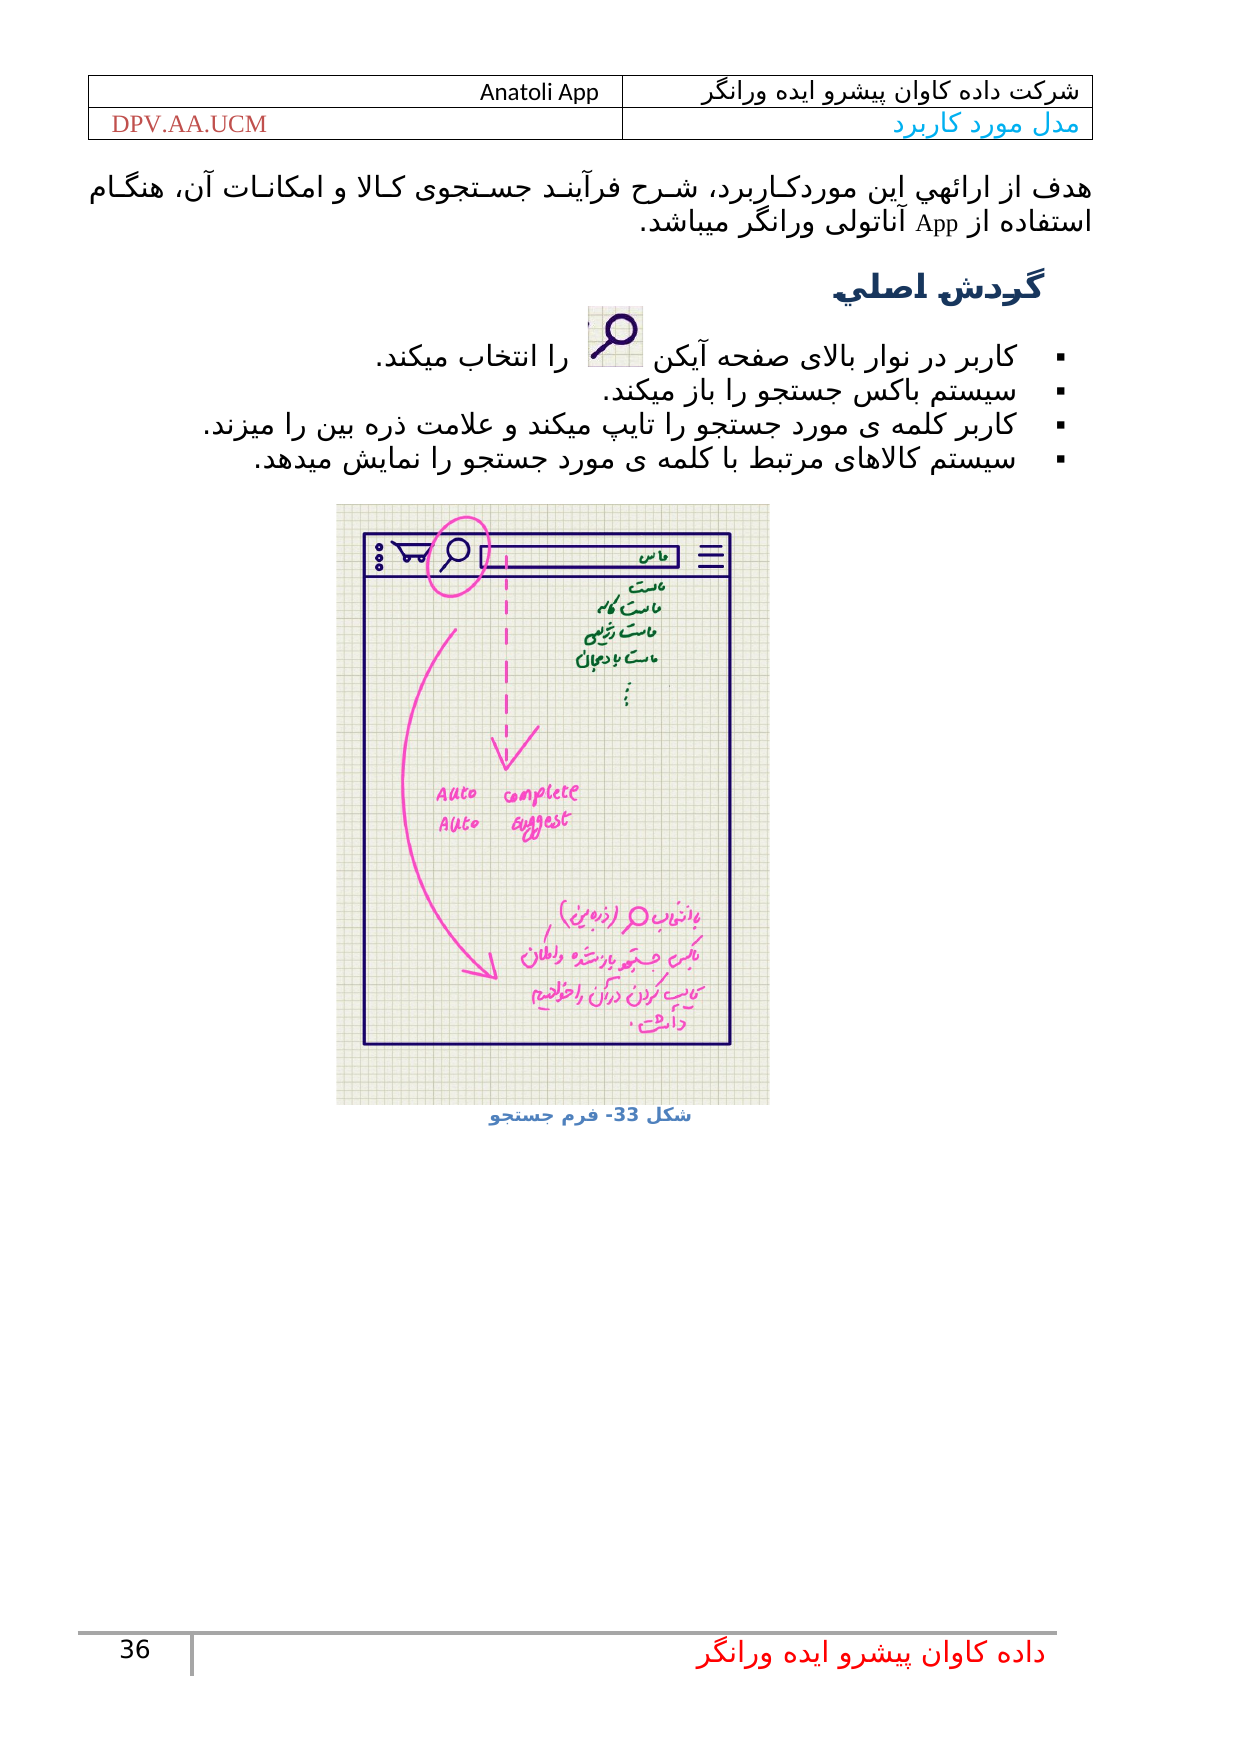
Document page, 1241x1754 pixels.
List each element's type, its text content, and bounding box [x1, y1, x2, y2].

list کاربر کلمه ی مورد جستجو را تایپ میکند و علامت ذره بین را میزند. [89, 408, 1055, 442]
subtitle گردش اصلي [89, 267, 1092, 306]
picture [336, 504, 770, 1105]
text شکل 33- فرم جستجو [89, 1104, 1092, 1126]
text هدف از ارائهي اين موردكاربرد، شرح فرآيند جستجوی کالا و امكانات آن، هنگام استفاده از App آناتولی ورانگر ميباشد. [89, 171, 1092, 239]
picture [587, 306, 644, 367]
list كاربر در نوار بالای صفحه آیکن را انتخاب میکند. [89, 306, 1055, 374]
list سیستم باکس جستجو را باز میکند. [89, 374, 1055, 408]
list سیستم کالاهای مرتبط با کلمه ی مورد جستجو را نمایش میدهد. [89, 442, 1055, 476]
